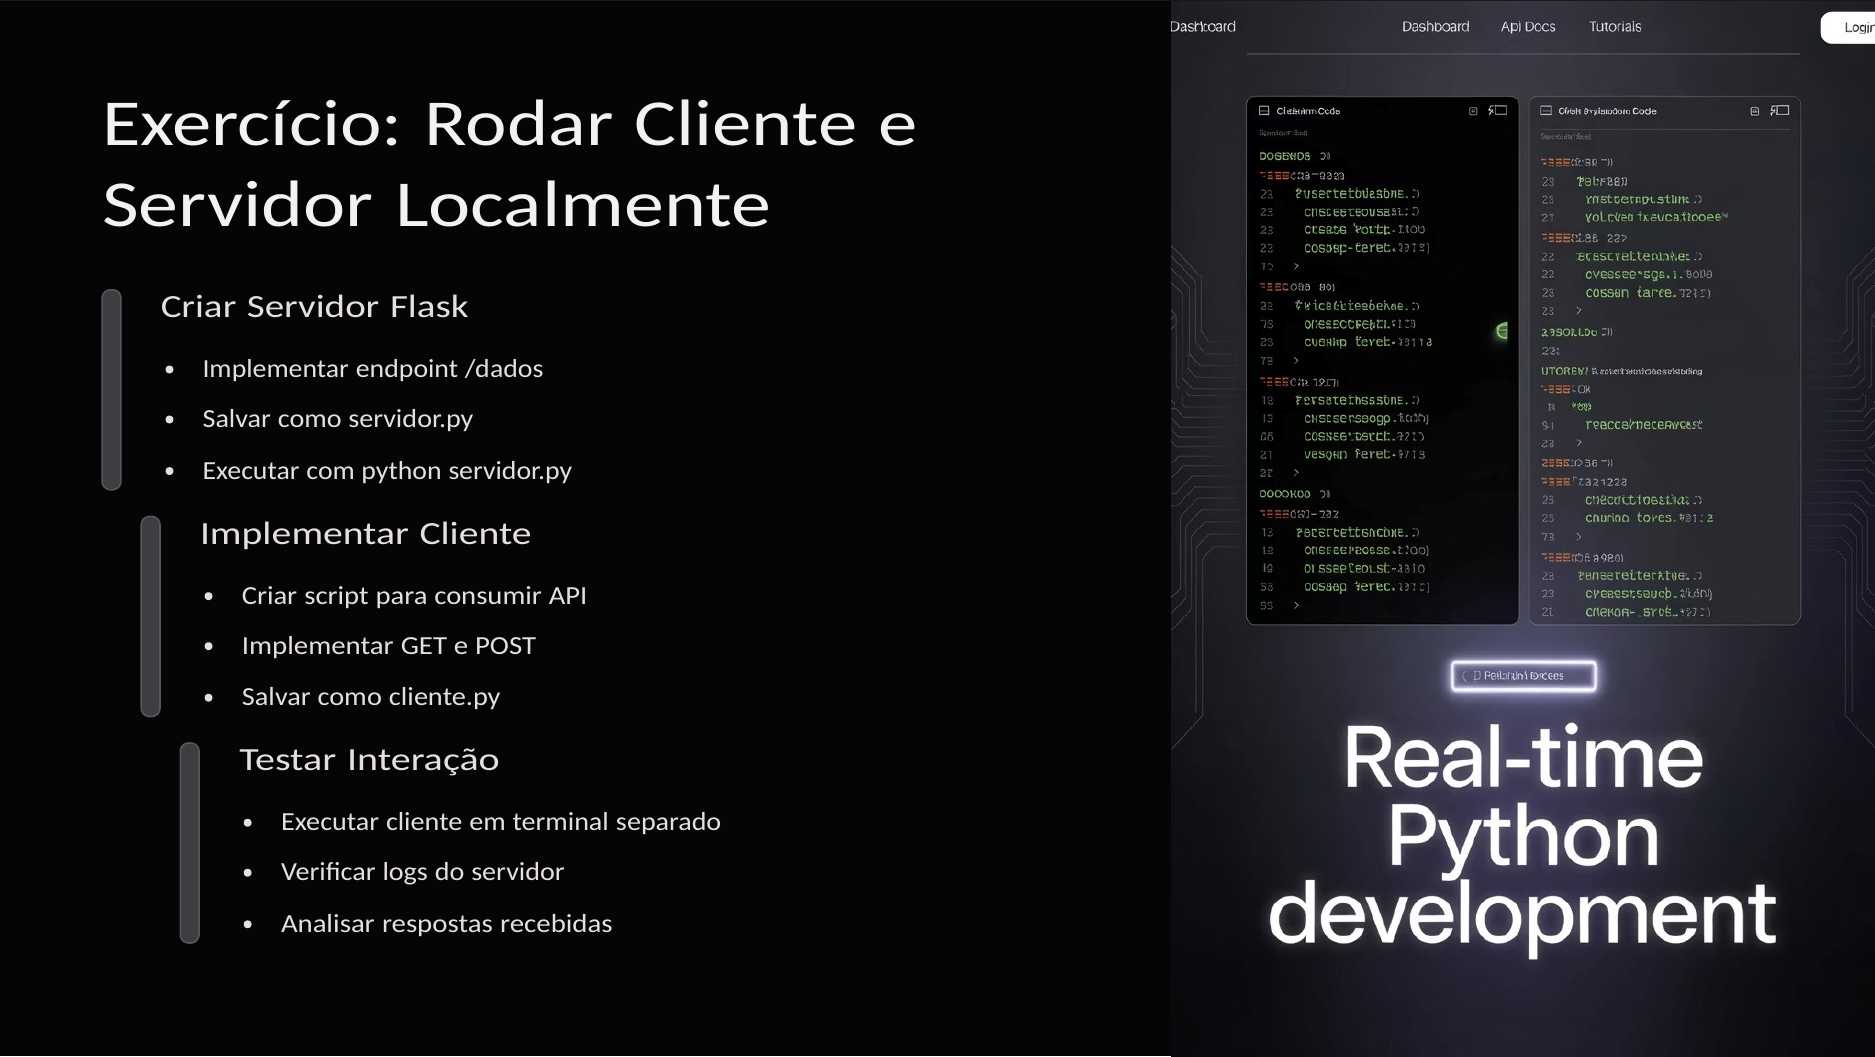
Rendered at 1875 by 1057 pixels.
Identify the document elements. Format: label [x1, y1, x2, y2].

picture [1171, 1, 1875, 1057]
